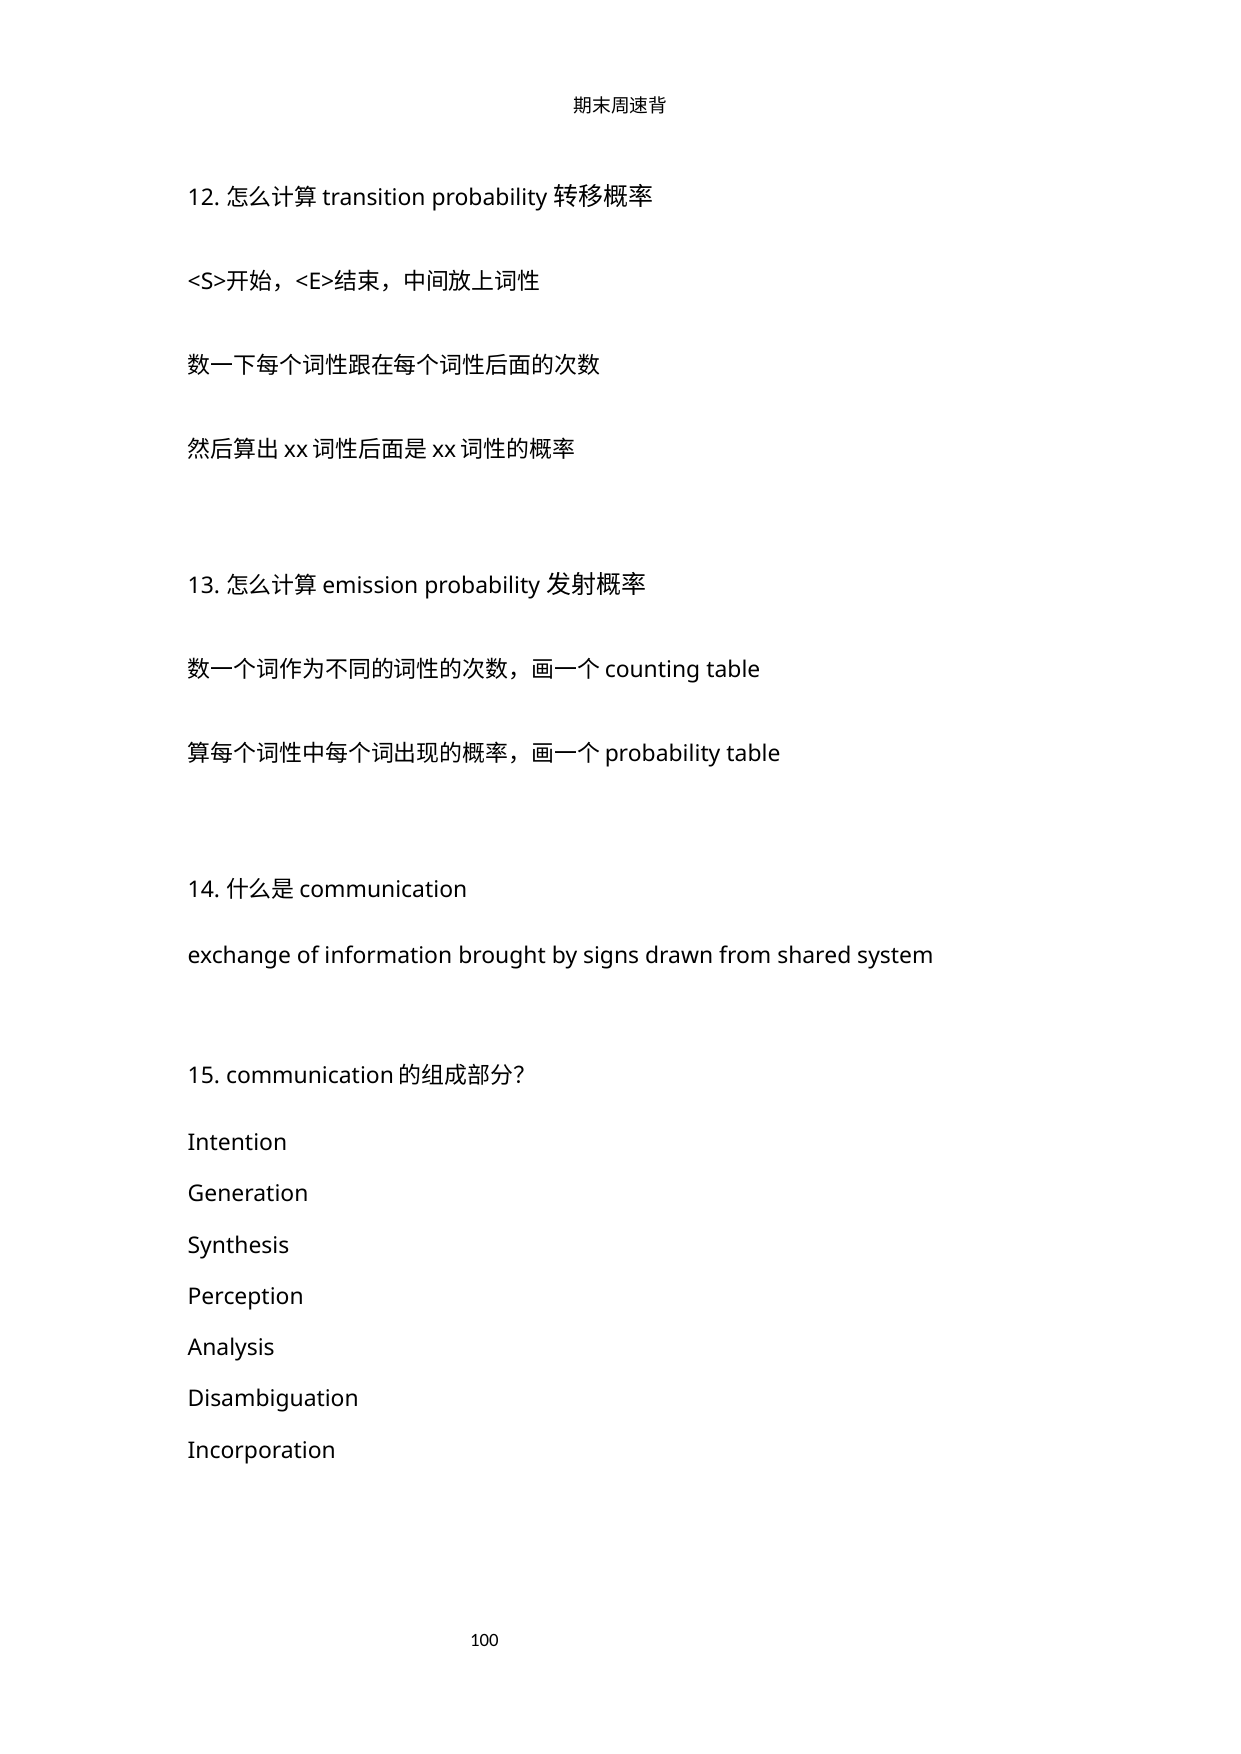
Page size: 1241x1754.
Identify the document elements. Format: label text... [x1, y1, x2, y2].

text 数一个词作为不同的词性的次数，画一个counting table [187, 635, 1053, 700]
text 13. 怎么计算emission probability 发射概率 [187, 550, 1053, 615]
text Synthesis [187, 1228, 1053, 1260]
text 数一下每个词性跟在每个词性后面的次数 [187, 331, 1053, 396]
text 算每个词性中每个词出现的概率，画一个probability table [187, 719, 1053, 784]
text Intention [187, 1125, 1053, 1158]
text exchange of information brought by signs drawn from shared system [187, 939, 1053, 971]
text 12. 怎么计算transition probability 转移概率 [187, 162, 1053, 227]
text 14. 什么是communication [187, 854, 1053, 919]
text Disambiguation [187, 1382, 1053, 1414]
text Analysis [187, 1330, 1053, 1363]
text Perception [187, 1279, 1053, 1312]
text Incorporation [187, 1433, 1053, 1465]
text <S>开始，<E>结束，中间放上词性 [187, 247, 1053, 312]
text Generation [187, 1177, 1053, 1209]
text 然后算出xx词性后面是xx词性的概率 [187, 415, 1053, 480]
text 15. communication的组成部分？ [187, 1041, 1053, 1106]
